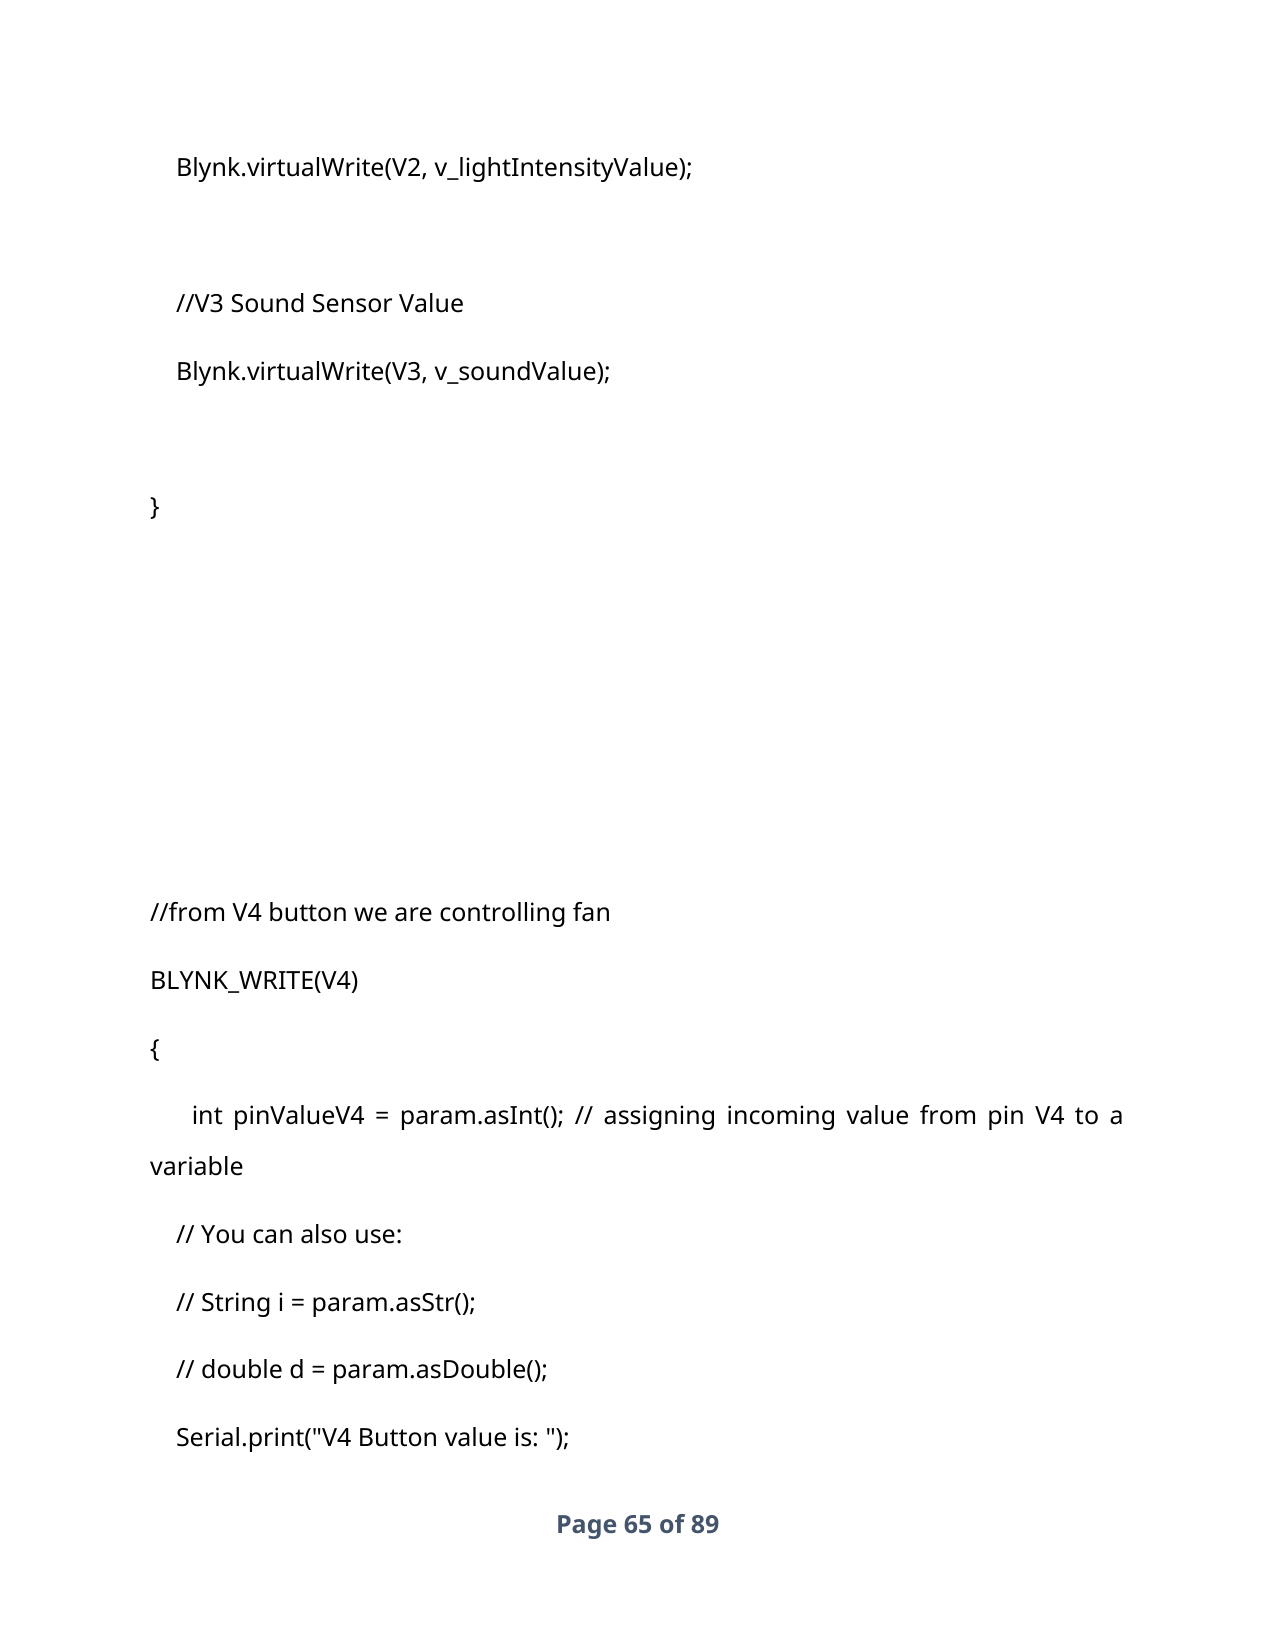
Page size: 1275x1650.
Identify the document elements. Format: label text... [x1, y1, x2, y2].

text { [150, 1030, 1125, 1064]
text Blynk.virtualWrite(V2, v_lightIntensityValue); [150, 150, 1125, 184]
text BLYNK_WRITE(V4) [150, 962, 1125, 997]
text // double d = param.asDouble(); [150, 1352, 1125, 1386]
text Serial.print("V4 Button value is: "); [150, 1420, 1125, 1454]
text } [150, 488, 1125, 523]
text // You can also use: [150, 1217, 1125, 1251]
text Blynk.virtualWrite(V3, v_soundValue); [150, 353, 1125, 387]
text // String i = param.asStr(); [150, 1284, 1125, 1318]
text int pinValueV4 = param.asInt(); // assigning incoming value from pin V4 to a variable [150, 1098, 1125, 1183]
text //from V4 button we are controlling fan [150, 895, 1125, 929]
text //V3 Sound Sensor Value [150, 285, 1125, 319]
